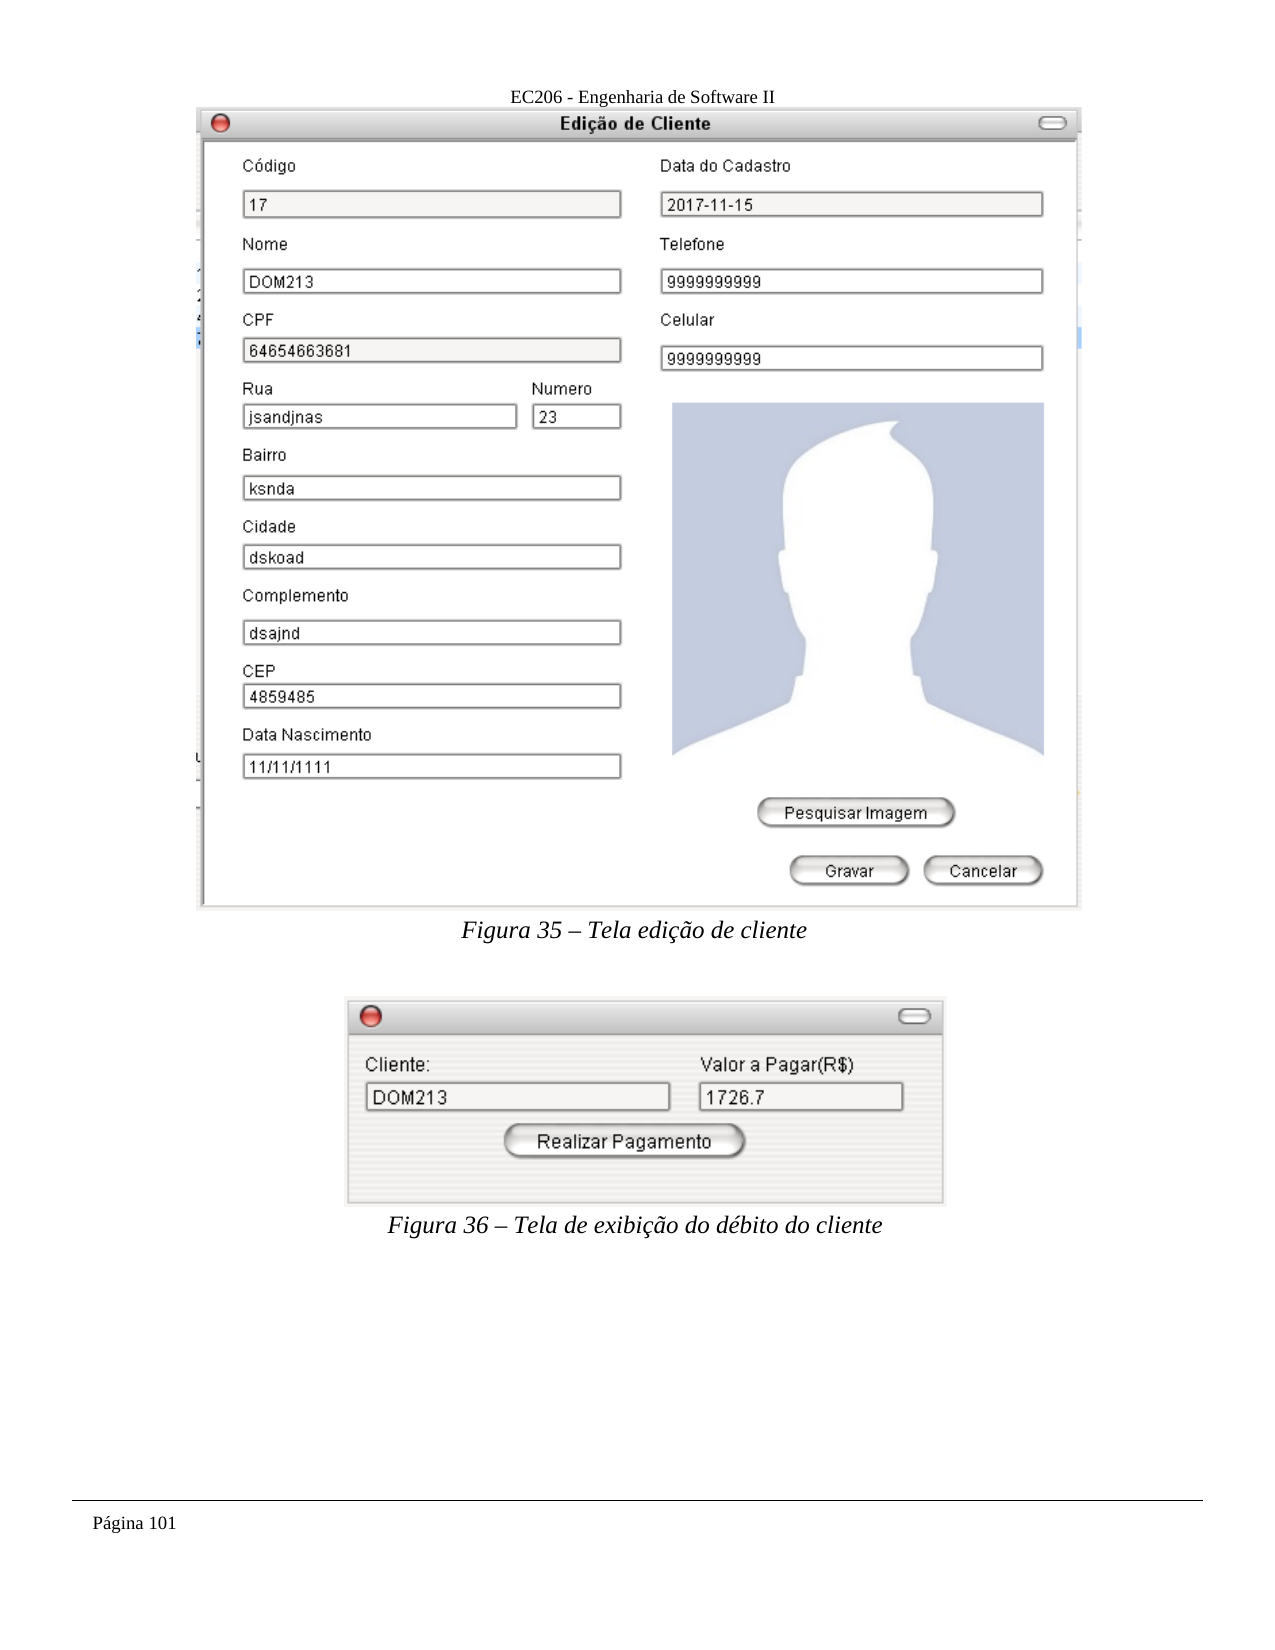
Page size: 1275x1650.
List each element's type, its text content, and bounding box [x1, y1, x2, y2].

picture [196, 107, 1082, 911]
text Figura 36 – Tela de exibição do débito do cliente [314, 1210, 1266, 1239]
text Figura 35 – Tela edição de cliente [461, 915, 1266, 944]
picture [343, 996, 947, 1207]
